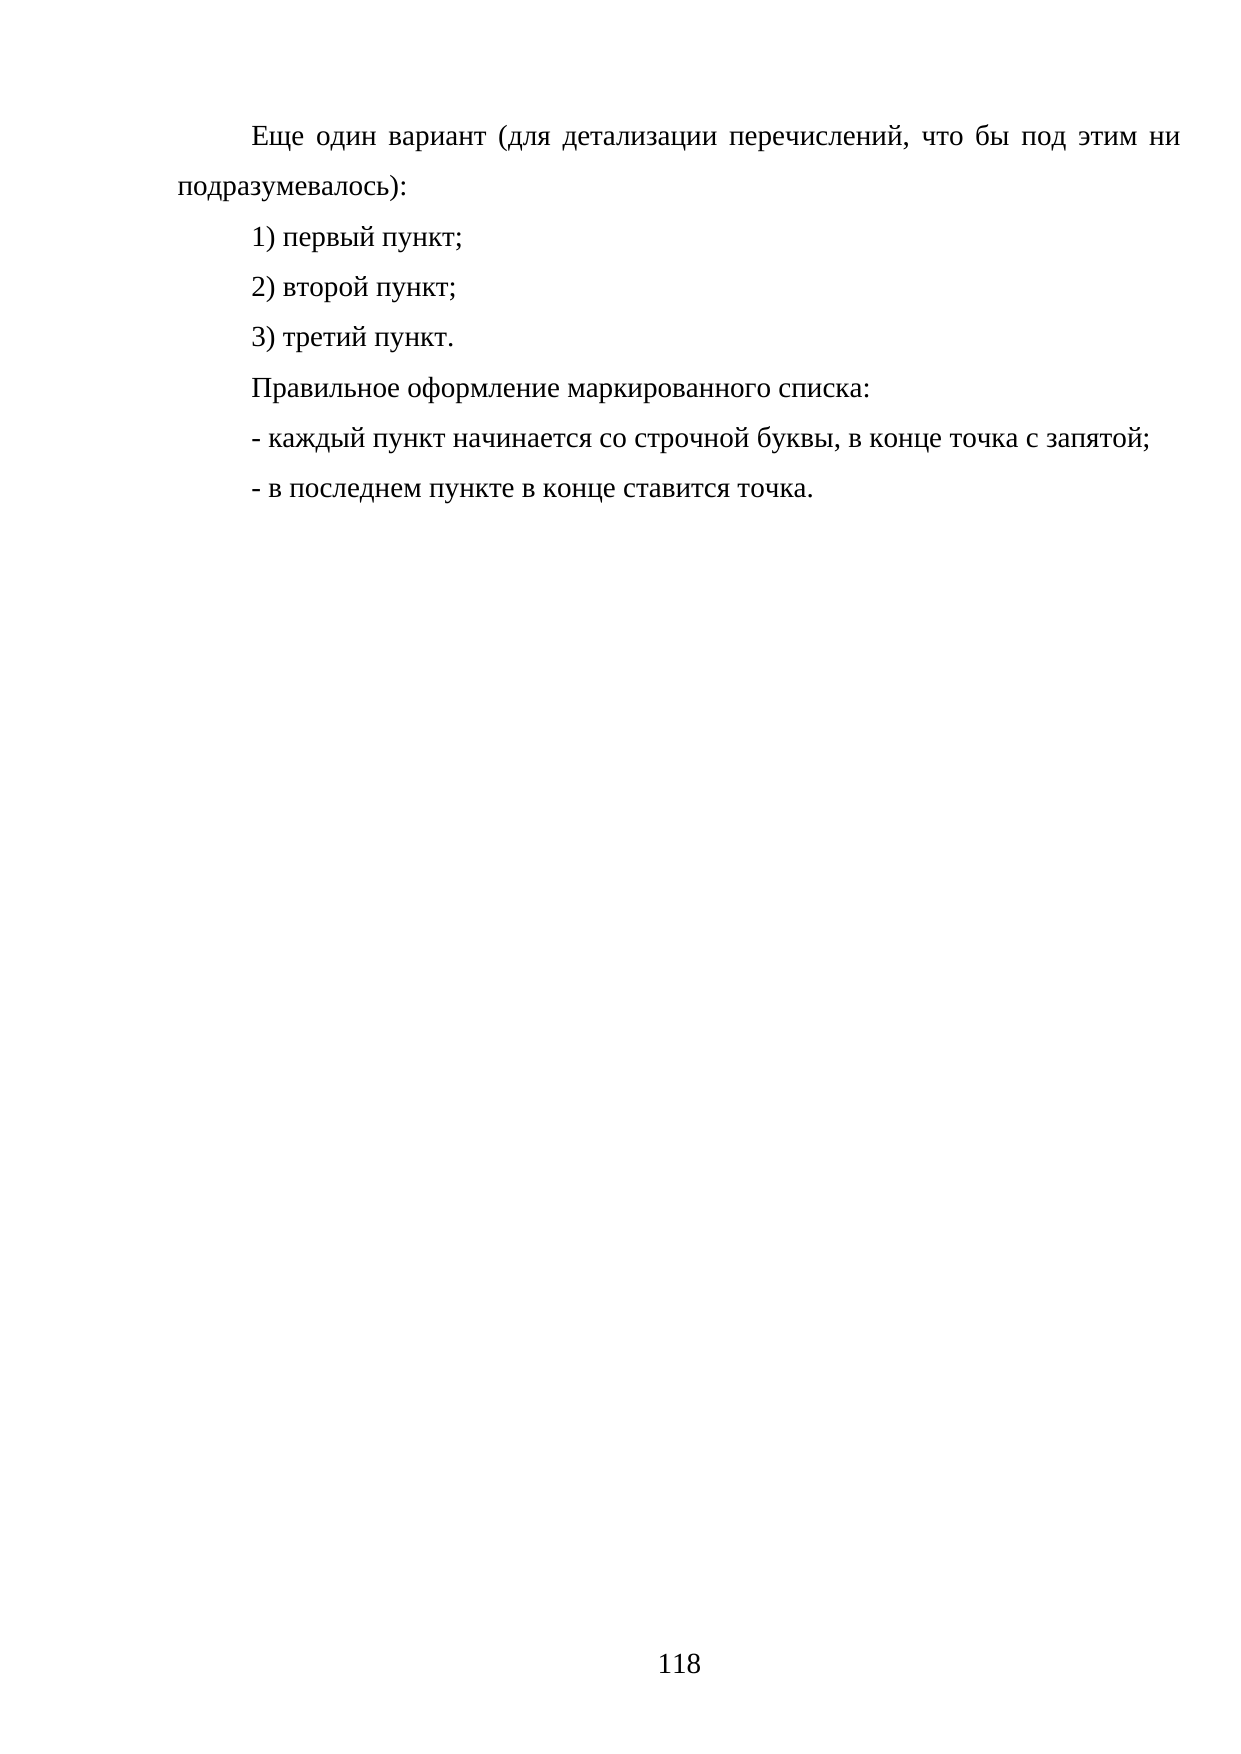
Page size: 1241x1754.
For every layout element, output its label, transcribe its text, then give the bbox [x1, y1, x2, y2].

list первый пункт; [177, 219, 1181, 252]
list второй пункт; [177, 269, 1181, 303]
list в последнем пункте в конце ставится точка. [177, 470, 1181, 504]
list каждый пункт начинается со строчной буквы, в конце точка с запятой; [177, 420, 1181, 453]
list третий пункт. [177, 319, 1181, 353]
text Правильное оформление маркированного списка: [177, 370, 1181, 403]
text Еще один вариант (для детализации перечислений, что бы под этим ни подразумевалось): [177, 118, 1181, 202]
